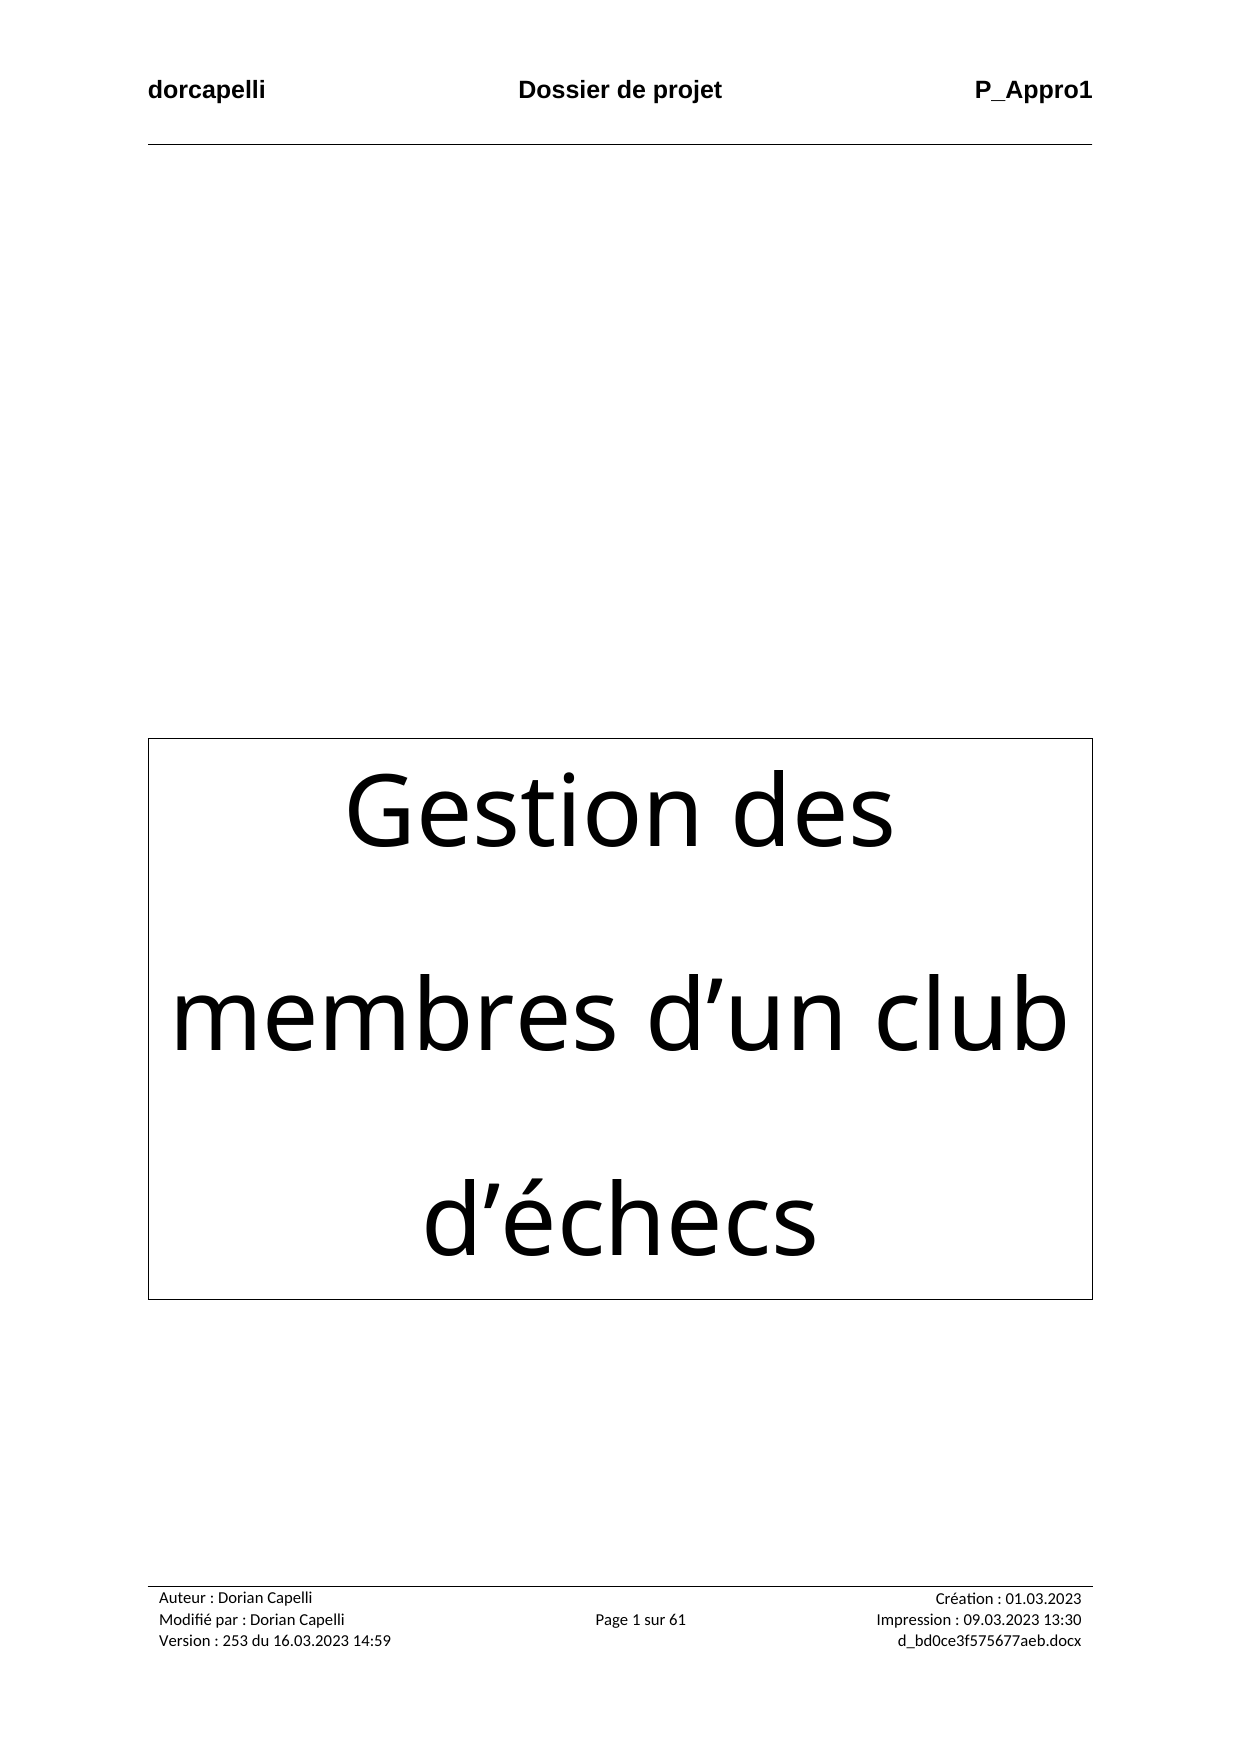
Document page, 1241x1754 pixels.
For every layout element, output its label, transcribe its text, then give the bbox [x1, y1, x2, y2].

table_header Gestion des membres d’un club d’échecs [149, 739, 1092, 1298]
